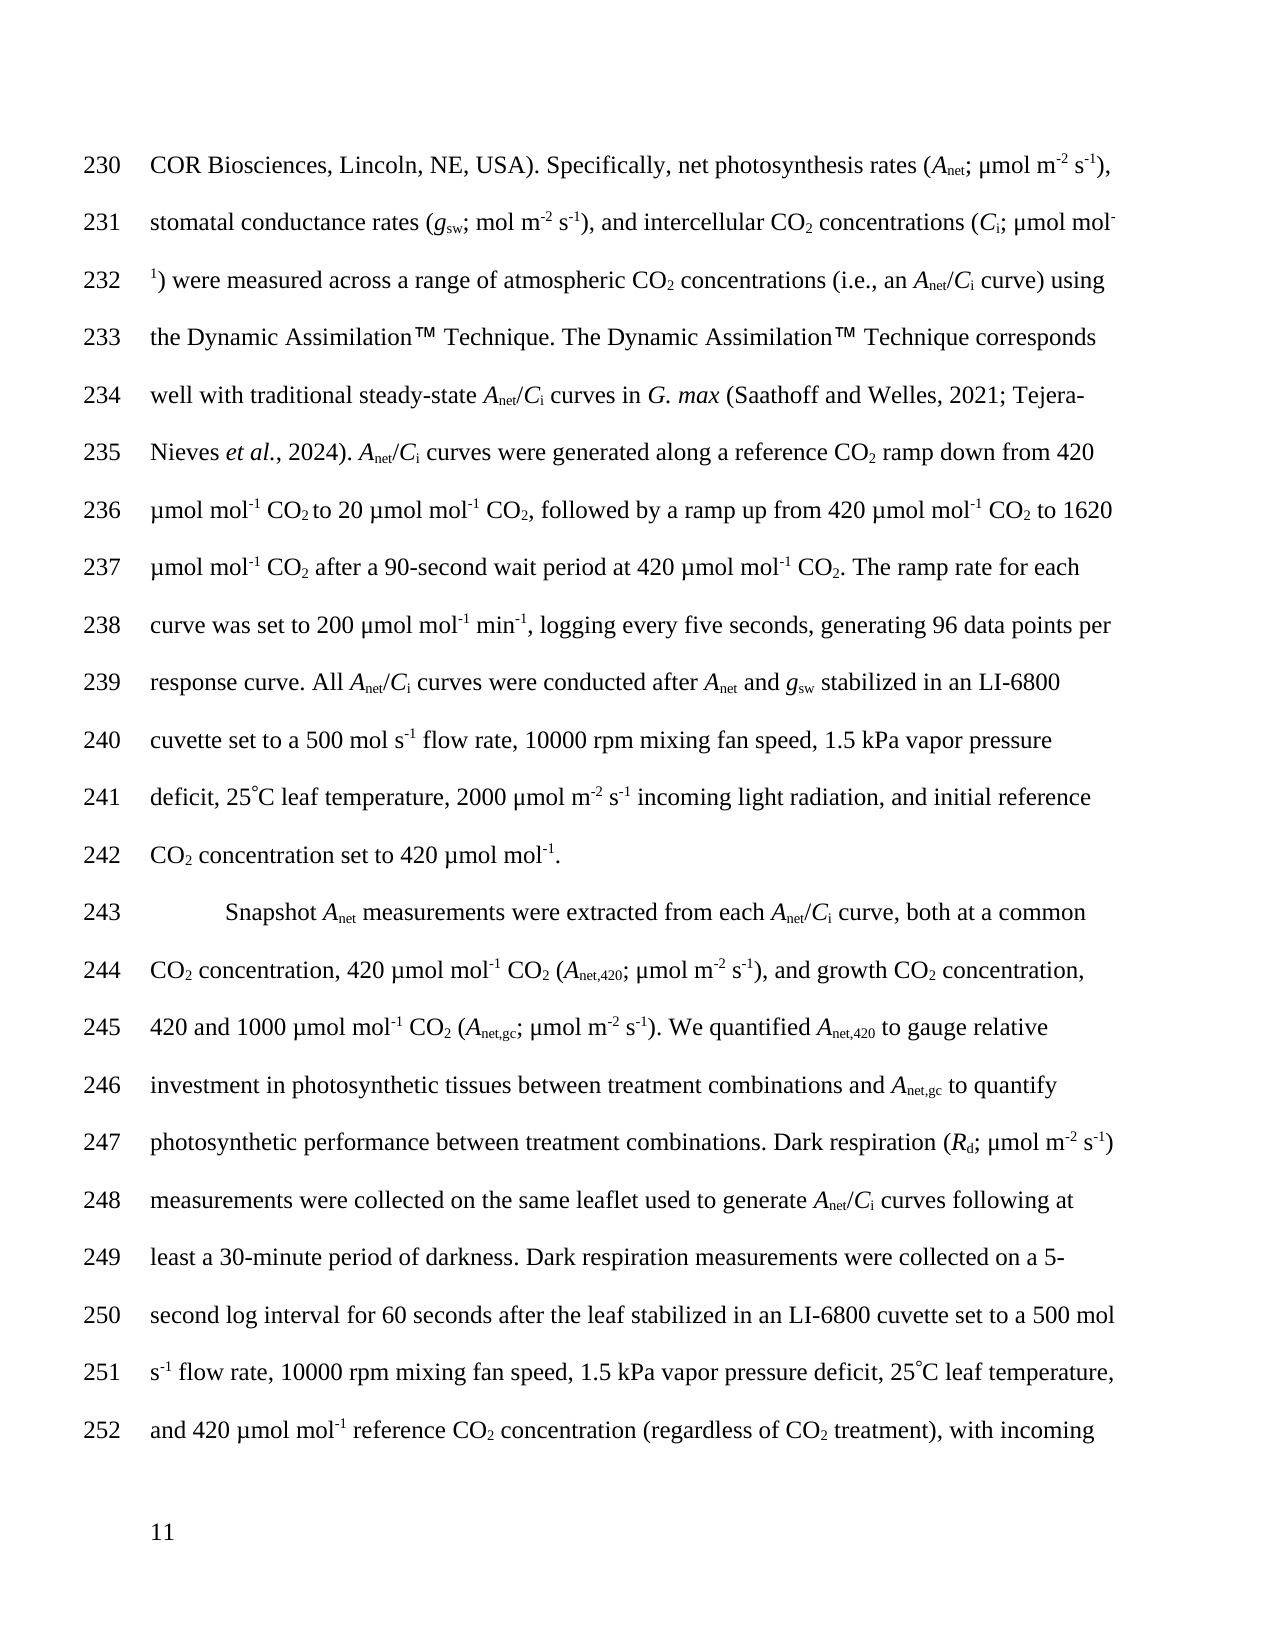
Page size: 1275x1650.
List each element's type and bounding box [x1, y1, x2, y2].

text [150, 150, 1125, 869]
text [150, 897, 1125, 1444]
